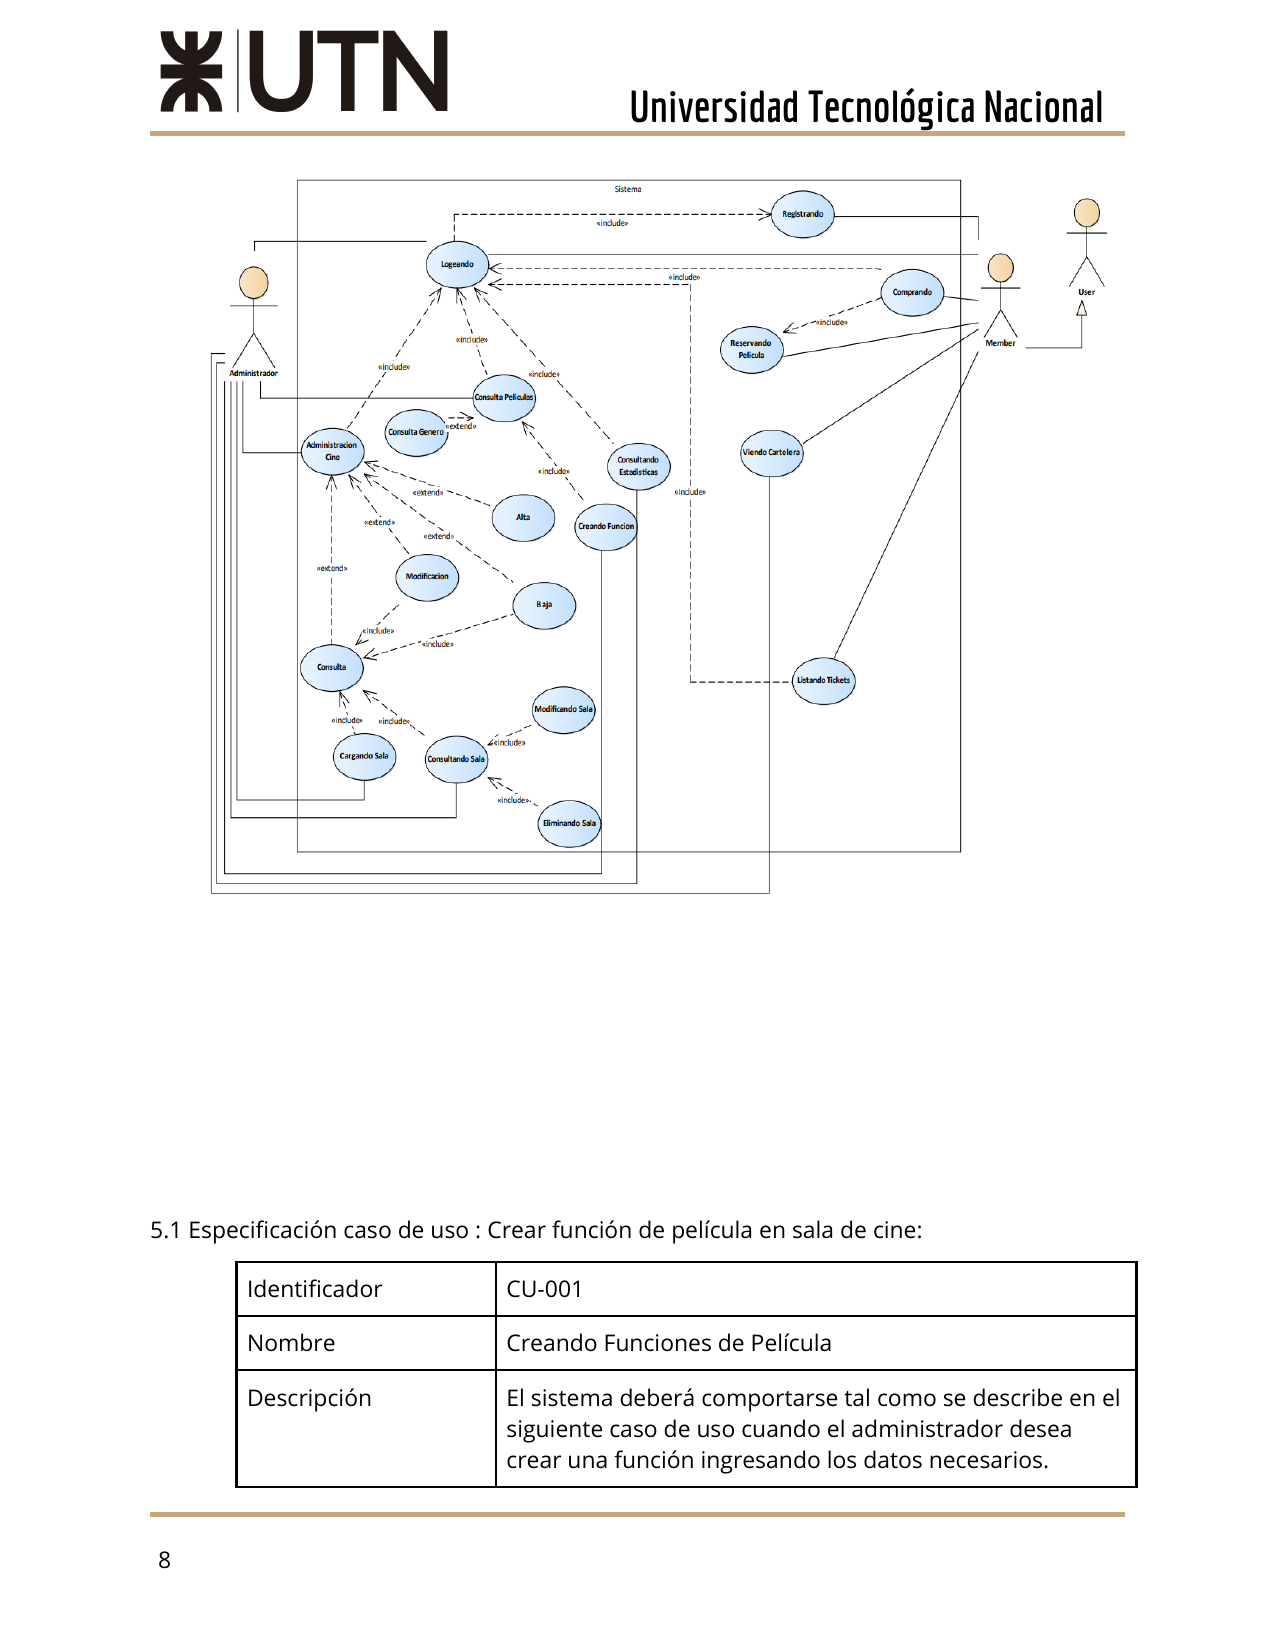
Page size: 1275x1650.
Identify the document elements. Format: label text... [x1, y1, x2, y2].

table_header CU-001 [497, 1263, 1135, 1315]
text 5.1 Especificación caso de uso : Crear función de película en sala de cine: [150, 1214, 1125, 1245]
table_cell Creando Funciones de Película [497, 1317, 1135, 1369]
picture [150, 1512, 1125, 1517]
table_cell Descripción [238, 1371, 495, 1486]
table_cell Nombre [238, 1317, 495, 1369]
table_cell El sistema deberá comportarse tal como se describe en el siguiente caso de uso cuando el administrador desea crear una función ingresando los datos necesarios. [497, 1371, 1135, 1486]
table_header Identificador [238, 1263, 495, 1315]
picture [150, 20, 629, 123]
picture [150, 162, 1125, 907]
picture [150, 131, 1125, 136]
